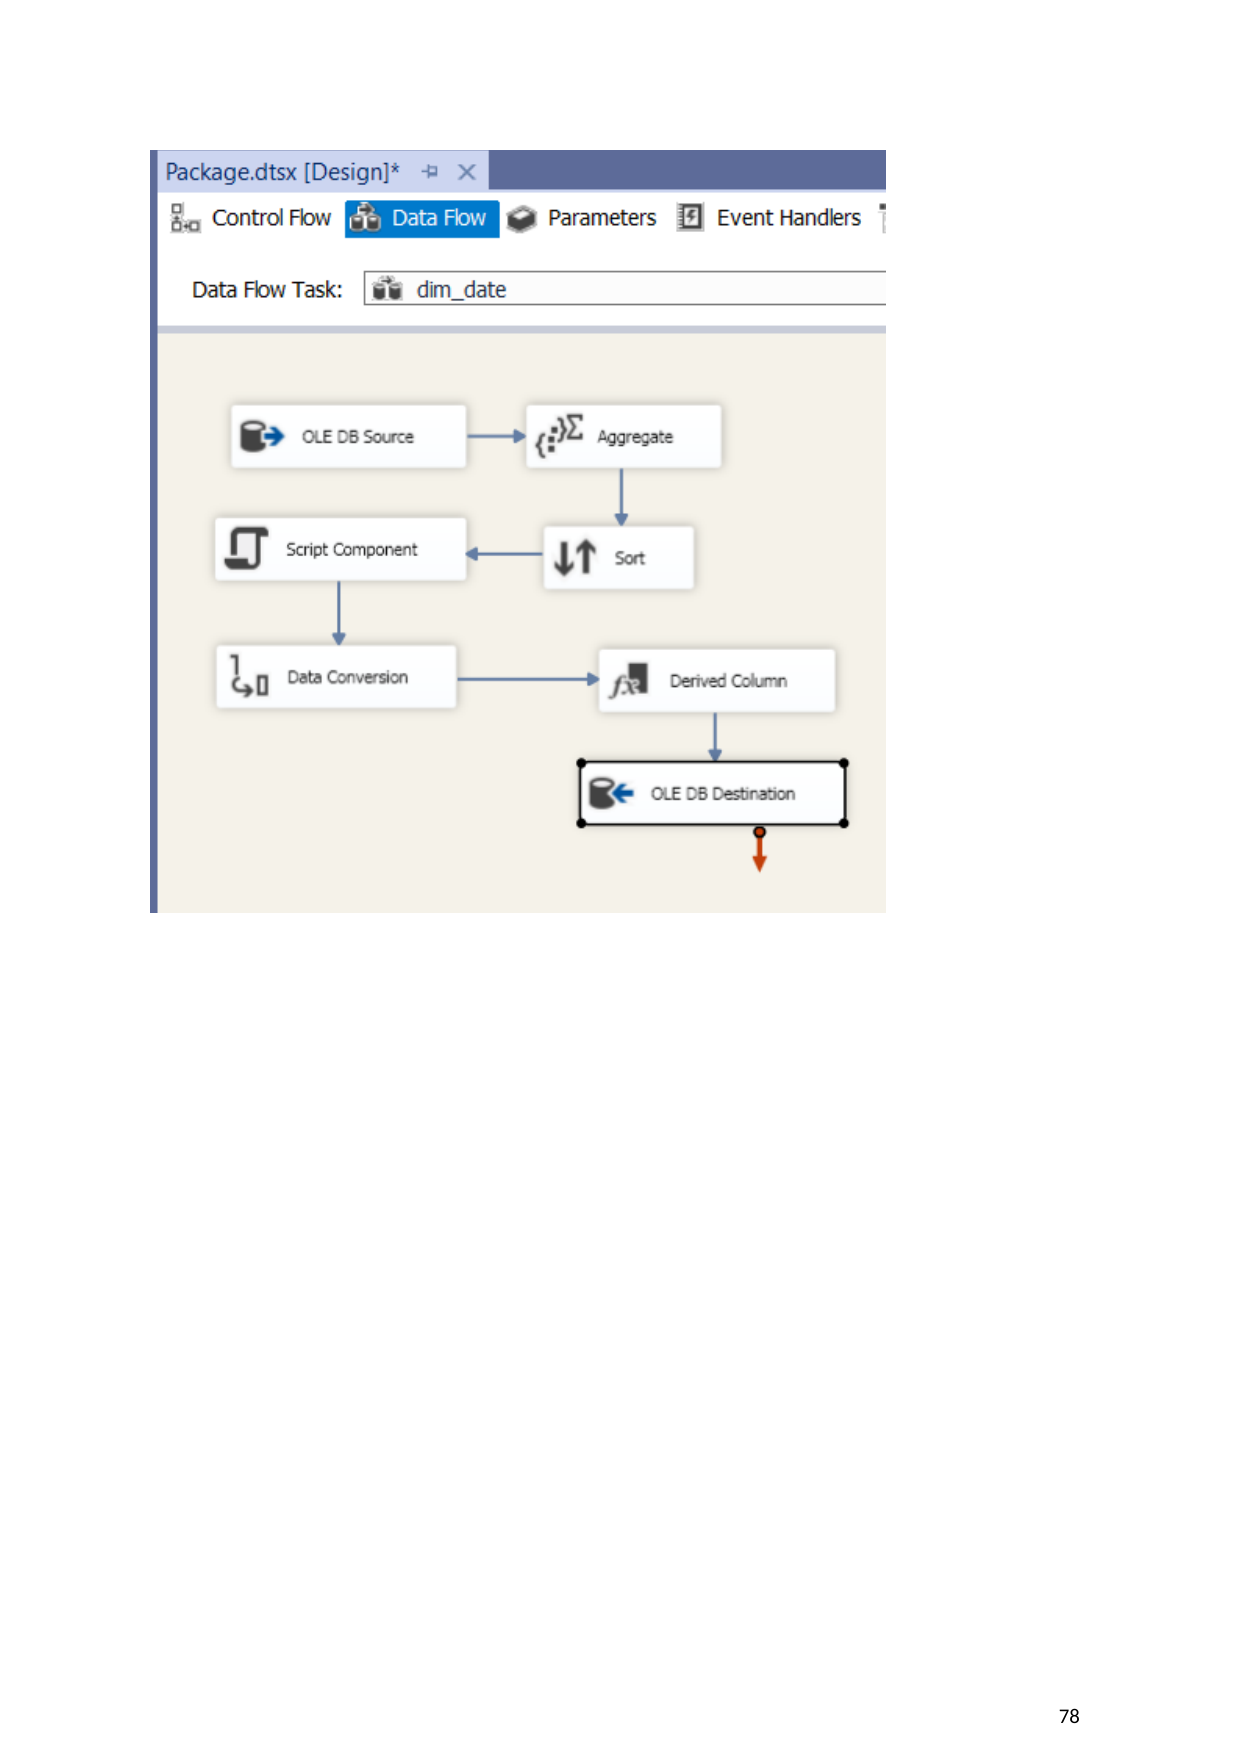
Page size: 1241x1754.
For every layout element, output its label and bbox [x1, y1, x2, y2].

picture [150, 150, 886, 913]
